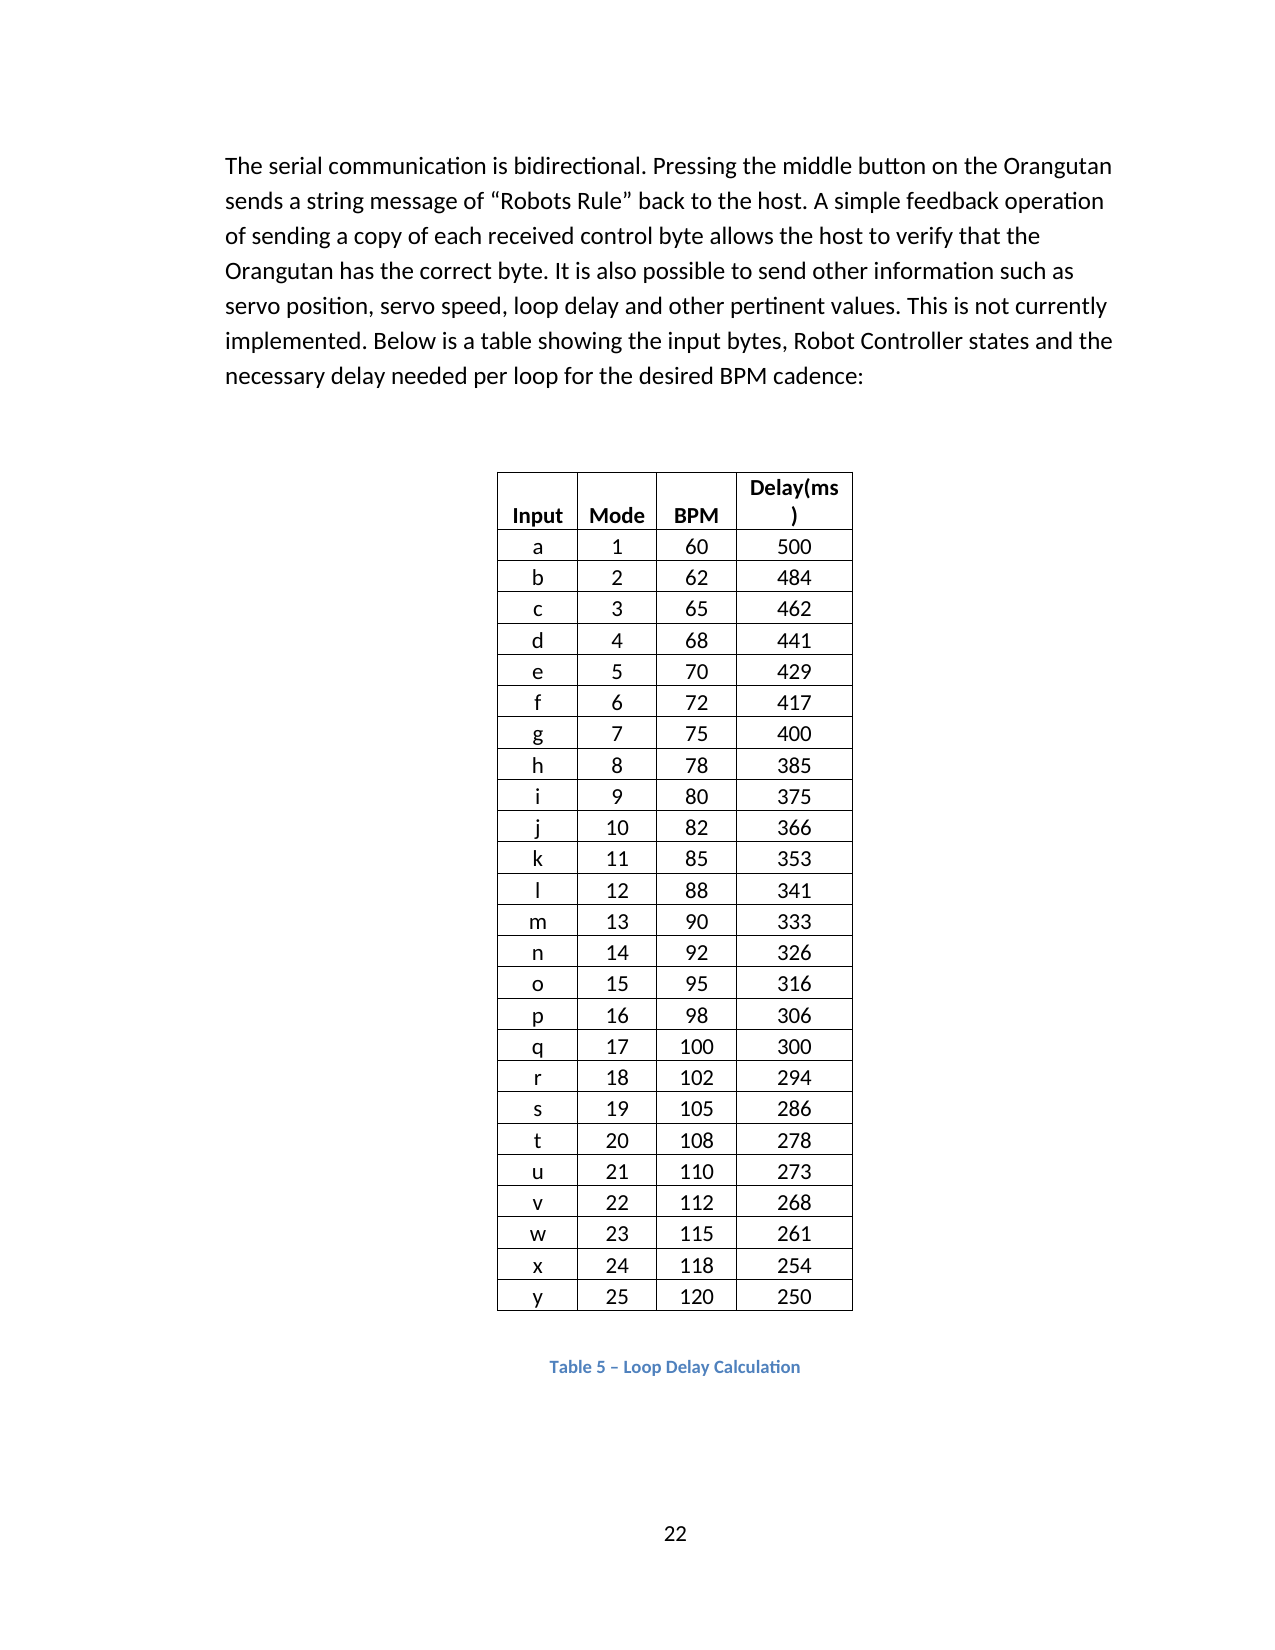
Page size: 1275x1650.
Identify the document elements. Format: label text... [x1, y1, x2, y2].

table_cell 72 [657, 686, 736, 716]
table_cell t [498, 1124, 577, 1154]
text The serial communication is bidirectional. Pressing the middle button on the Orangutan sends a string message of “Robots Rule” back to the host. A simple feedback operation of sending a copy of each received control byte allows the host to verify that the Orangutan has the correct byte. It is also possible to send other information such as servo position, servo speed, loop delay and other pertinent values. This is not currently implemented. Below is a table showing the input bytes, Robot Controller states and the necessary delay needed per loop for the desired BPM cadence: [225, 150, 1125, 391]
table_cell 90 [657, 905, 736, 935]
table_cell 82 [657, 811, 736, 841]
table_cell 11 [578, 842, 656, 872]
table_cell 65 [657, 592, 736, 622]
table_cell 500 [737, 530, 852, 560]
table_cell o [498, 967, 577, 997]
table_cell 1 [578, 530, 656, 560]
table_cell 100 [657, 1030, 736, 1060]
table_cell 268 [737, 1186, 852, 1216]
table_cell 16 [578, 999, 656, 1029]
table_cell 15 [578, 967, 656, 997]
table_cell 18 [578, 1061, 656, 1091]
table_cell 25 [578, 1280, 656, 1310]
table_cell 92 [657, 936, 736, 966]
table_cell 353 [737, 842, 852, 872]
table_cell 75 [657, 717, 736, 747]
table_cell 23 [578, 1217, 656, 1247]
table_cell 484 [737, 561, 852, 591]
table_cell 17 [578, 1030, 656, 1060]
table_cell 333 [737, 905, 852, 935]
table_cell 68 [657, 624, 736, 654]
table_cell 375 [737, 780, 852, 810]
table_cell 120 [657, 1280, 736, 1310]
table_cell 95 [657, 967, 736, 997]
table_cell j [498, 811, 577, 841]
table_cell 118 [657, 1249, 736, 1279]
table_cell 2 [578, 561, 656, 591]
table_cell 5 [578, 655, 656, 685]
table_cell 60 [657, 530, 736, 560]
table_cell 9 [578, 780, 656, 810]
table_cell r [498, 1061, 577, 1091]
table_cell 102 [657, 1061, 736, 1091]
table_cell n [498, 936, 577, 966]
table_cell y [498, 1280, 577, 1310]
table_cell 4 [578, 624, 656, 654]
table_cell s [498, 1092, 577, 1122]
table_cell 70 [657, 655, 736, 685]
table_cell f [498, 686, 577, 716]
table_cell 12 [578, 874, 656, 904]
table_header Mode [578, 473, 656, 529]
table_cell m [498, 905, 577, 935]
table_cell 254 [737, 1249, 852, 1279]
table_header BPM [657, 473, 736, 529]
table_cell 8 [578, 749, 656, 779]
table_cell e [498, 655, 577, 685]
table_cell 88 [657, 874, 736, 904]
table_cell 6 [578, 686, 656, 716]
table_cell p [498, 999, 577, 1029]
table_cell 273 [737, 1155, 852, 1185]
table_cell w [498, 1217, 577, 1247]
table_cell 19 [578, 1092, 656, 1122]
table_cell 78 [657, 749, 736, 779]
table_cell 429 [737, 655, 852, 685]
table_cell a [498, 530, 577, 560]
table_cell 80 [657, 780, 736, 810]
table_cell d [498, 624, 577, 654]
table_cell 316 [737, 967, 852, 997]
table_cell 261 [737, 1217, 852, 1247]
table_cell 417 [737, 686, 852, 716]
table_cell 24 [578, 1249, 656, 1279]
table_cell 20 [578, 1124, 656, 1154]
table_cell 366 [737, 811, 852, 841]
table_cell 300 [737, 1030, 852, 1060]
table_cell 385 [737, 749, 852, 779]
table_cell 21 [578, 1155, 656, 1185]
table_cell 7 [578, 717, 656, 747]
table_cell 278 [737, 1124, 852, 1154]
table_cell 286 [737, 1092, 852, 1122]
table_cell 250 [737, 1280, 852, 1310]
table_cell 115 [657, 1217, 736, 1247]
table_cell 85 [657, 842, 736, 872]
table_cell k [498, 842, 577, 872]
table_cell 441 [737, 624, 852, 654]
table_cell 105 [657, 1092, 736, 1122]
table_header Delay(ms) [737, 473, 852, 529]
table_cell c [498, 592, 577, 622]
table_cell 112 [657, 1186, 736, 1216]
table_cell 10 [578, 811, 656, 841]
table_cell 14 [578, 936, 656, 966]
table_cell 400 [737, 717, 852, 747]
table_cell x [498, 1249, 577, 1279]
table_cell 13 [578, 905, 656, 935]
table_cell 326 [737, 936, 852, 966]
table_cell l [498, 874, 577, 904]
table_cell h [498, 749, 577, 779]
table_cell 22 [578, 1186, 656, 1216]
table_header Input [498, 473, 577, 529]
table_cell 62 [657, 561, 736, 591]
table_cell 110 [657, 1155, 736, 1185]
table_cell 341 [737, 874, 852, 904]
table_cell i [498, 780, 577, 810]
table_cell 462 [737, 592, 852, 622]
table_cell 294 [737, 1061, 852, 1091]
table_cell v [498, 1186, 577, 1216]
table_cell 306 [737, 999, 852, 1029]
table_cell q [498, 1030, 577, 1060]
table_cell b [498, 561, 577, 591]
table_cell u [498, 1155, 577, 1185]
table_cell g [498, 717, 577, 747]
table_cell 98 [657, 999, 736, 1029]
table_cell 3 [578, 592, 656, 622]
table_cell 108 [657, 1124, 736, 1154]
